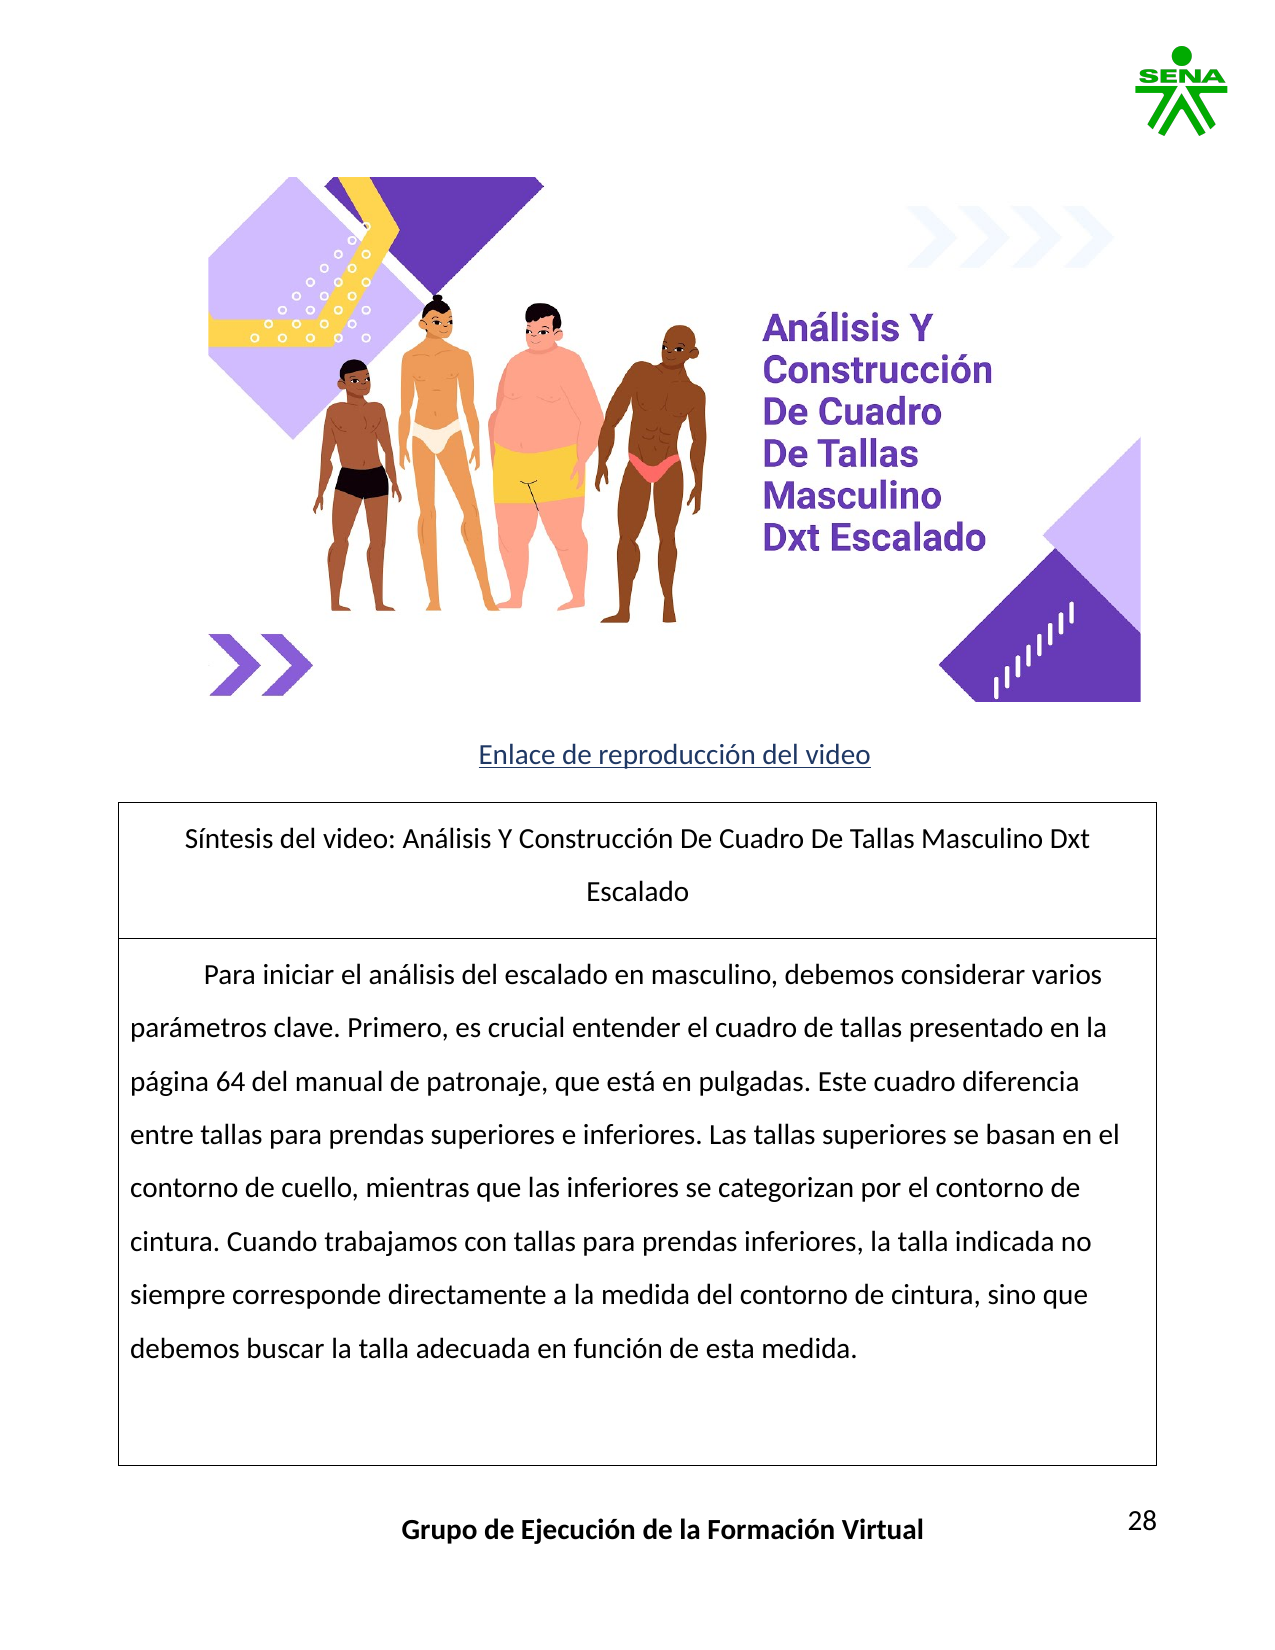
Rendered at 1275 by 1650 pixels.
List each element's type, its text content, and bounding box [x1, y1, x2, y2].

table_header Síntesis del video: Análisis Y Construcción De Cuadro De Tallas Masculino Dxt Escalado [119, 803, 1156, 938]
picture [208, 177, 1141, 702]
text Enlace de reproducción del video [118, 736, 1157, 772]
picture [1135, 46, 1228, 136]
